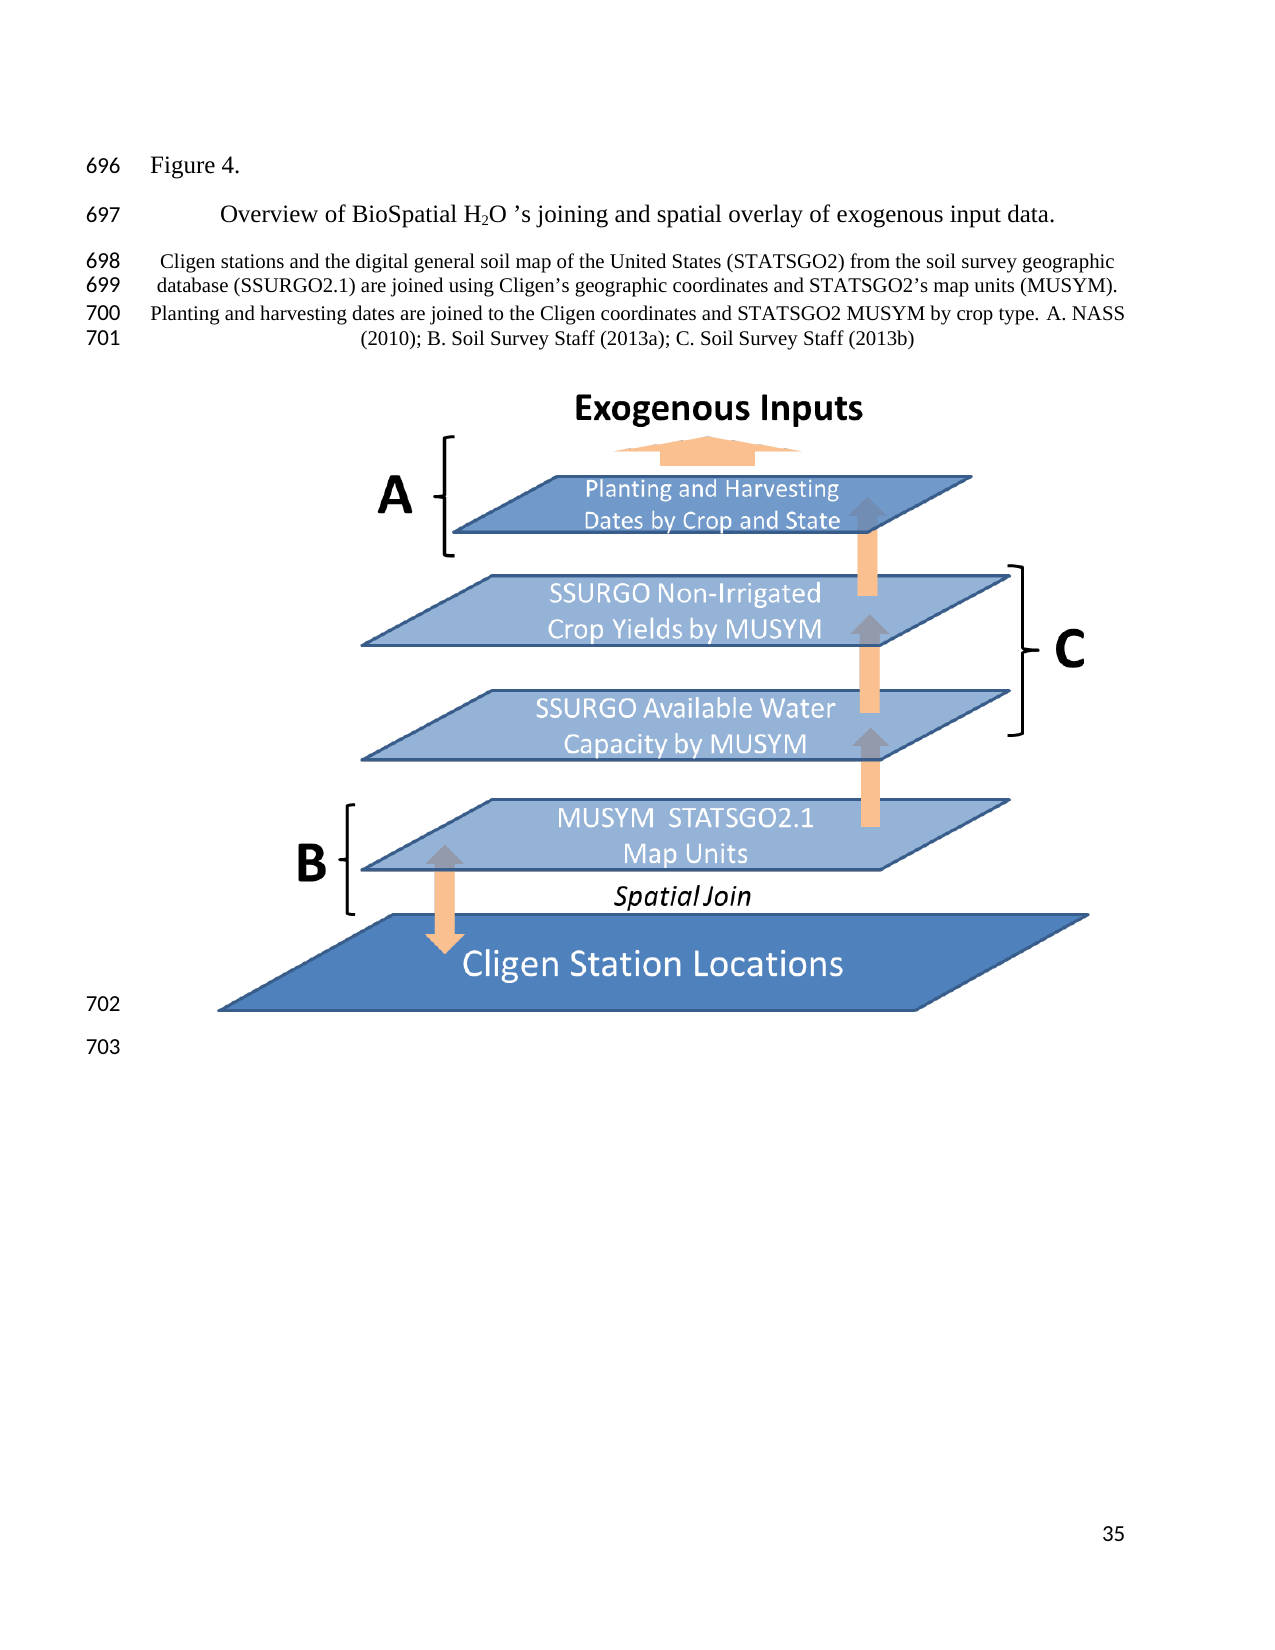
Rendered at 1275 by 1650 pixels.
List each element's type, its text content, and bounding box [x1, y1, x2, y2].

text Overview of BioSpatial H2O ’s joining and spatial overlay of exogenous input data. [150, 199, 1125, 228]
text Figure 4. [150, 150, 1125, 179]
text Cligen stations and the digital general soil map of the United States (STATSGO2) from the soil survey geographic database (SSURGO2.1) are joined using Cligen’s geographic coordinates and STATSGO2’s map units (MUSYM). Planting and harvesting dates are joined to the Cligen coordinates and STATSGO2 MUSYM by crop type. A. NASS (2010); B. Soil Survey Staff (2013a); C. Soil Survey Staff (2013b) [150, 249, 1125, 350]
picture [154, 371, 1121, 1012]
